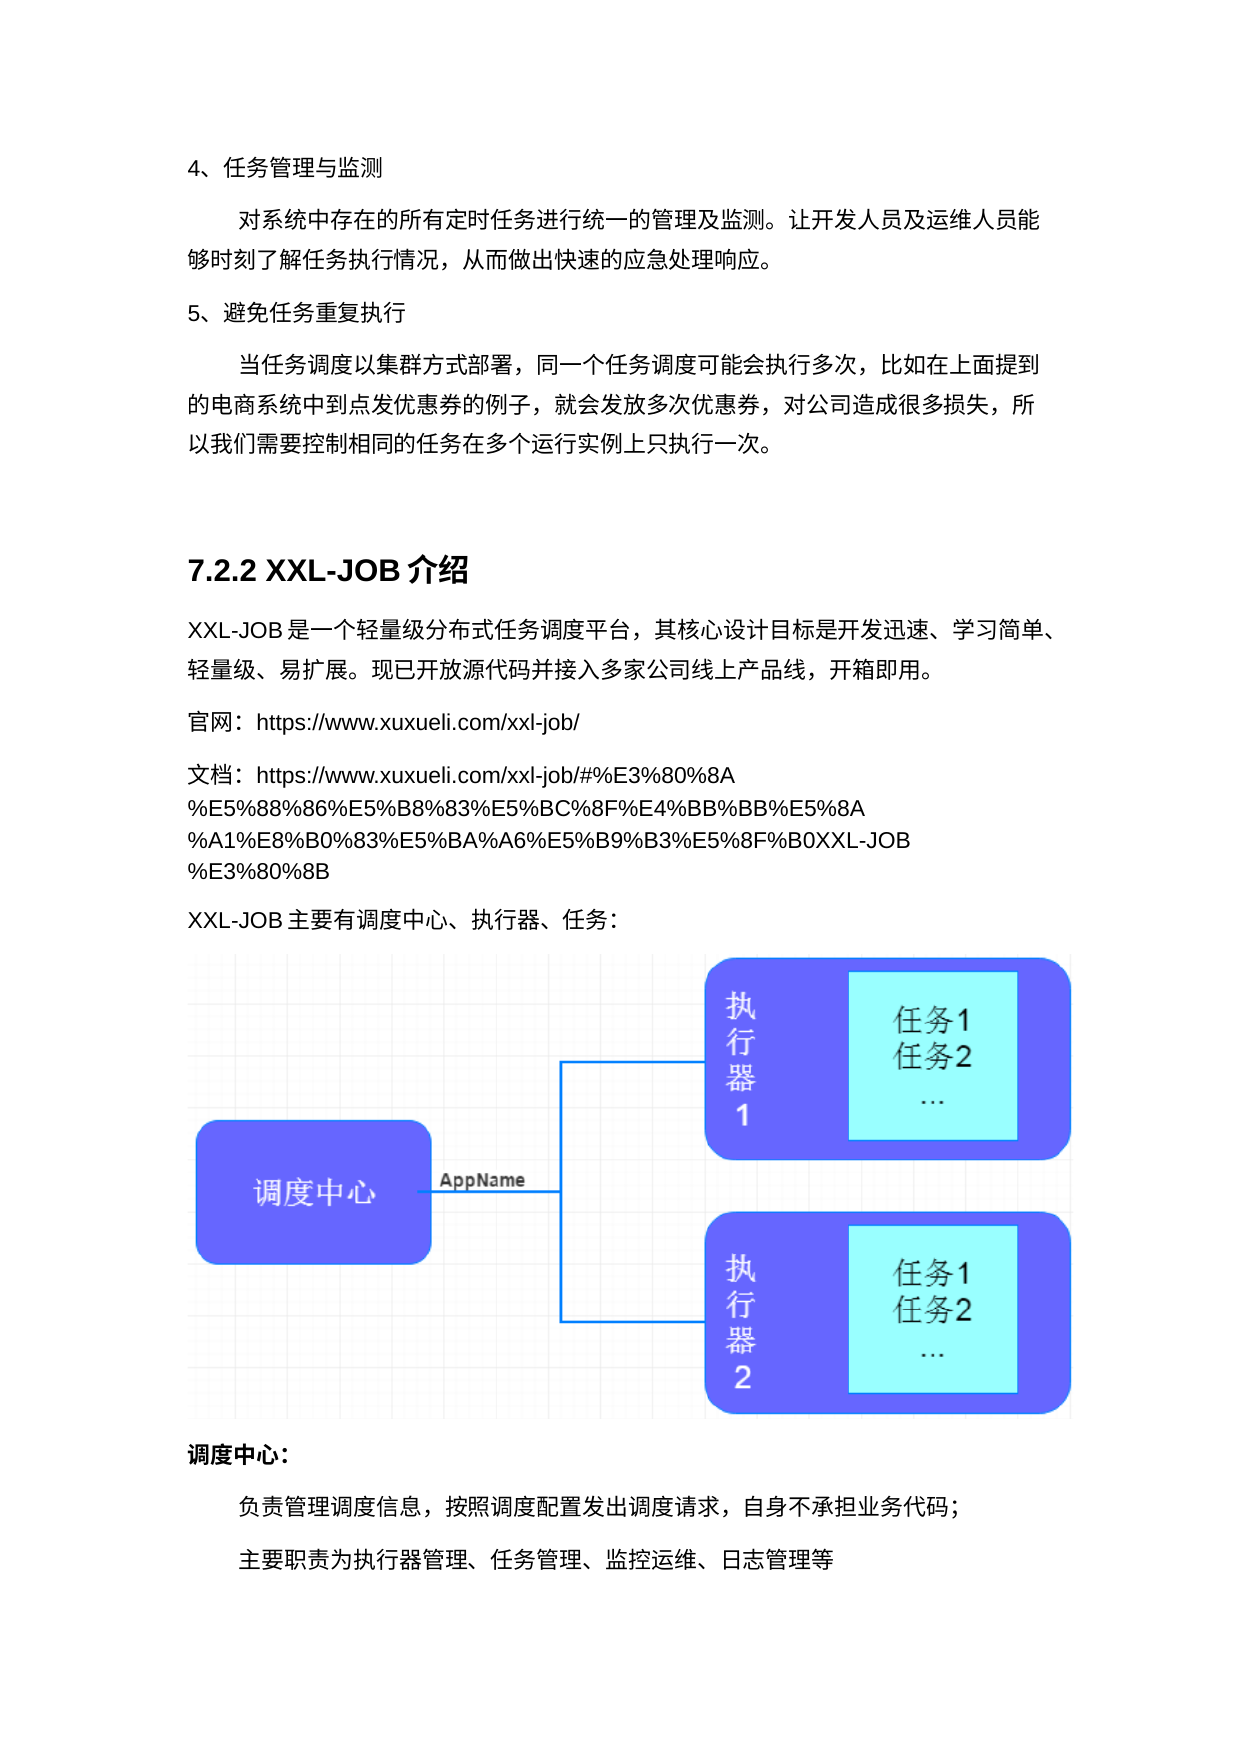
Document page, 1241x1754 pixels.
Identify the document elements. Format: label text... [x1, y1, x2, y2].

text 5、避免任务重复执行 [187, 294, 1053, 328]
text 文档：https://www.xuxueli.com/xxl-job/#%E3%80%8A%E5%88%86%E5%B8%83%E5%BC%8F%E4%BB%BB%E5%8A%A1%E8%B0%83%E5%BA%A6%E5%B9%B3%E5%8F%B0XXL-JOB%E3%80%8B [187, 757, 1053, 884]
text 调度中心： [187, 1437, 1053, 1470]
text XXL-JOB是一个轻量级分布式任务调度平台，其核心设计目标是开发迅速、学习简单、轻量级、易扩展。现已开放源代码并接入多家公司线上产品线，开箱即用。 [187, 612, 1053, 685]
text 主要职责为执行器管理、任务管理、监控运维、日志管理等 [187, 1542, 1053, 1575]
text 负责管理调度信息，按照调度配置发出调度请求，自身不承担业务代码； [187, 1489, 1053, 1522]
text 7.2.2 XXL-JOB介绍 [187, 546, 1053, 591]
text XXL-JOB主要有调度中心、执行器、任务： [187, 902, 1053, 935]
text 官网：https://www.xuxueli.com/xxl-job/ [187, 704, 1053, 737]
text 对系统中存在的所有定时任务进行统一的管理及监测。让开发人员及运维人员能够时刻了解任务执行情况，从而做出快速的应急处理响应。 [187, 202, 1053, 275]
picture [187, 954, 1074, 1419]
text 当任务调度以集群方式部署，同一个任务调度可能会执行多次，比如在上面提到的电商系统中到点发优惠券的例子，就会发放多次优惠券，对公司造成很多损失，所以我们需要控制相同的任务在多个运行实例上只执行一次。 [187, 347, 1053, 459]
text 4、任务管理与监测 [187, 150, 1053, 183]
